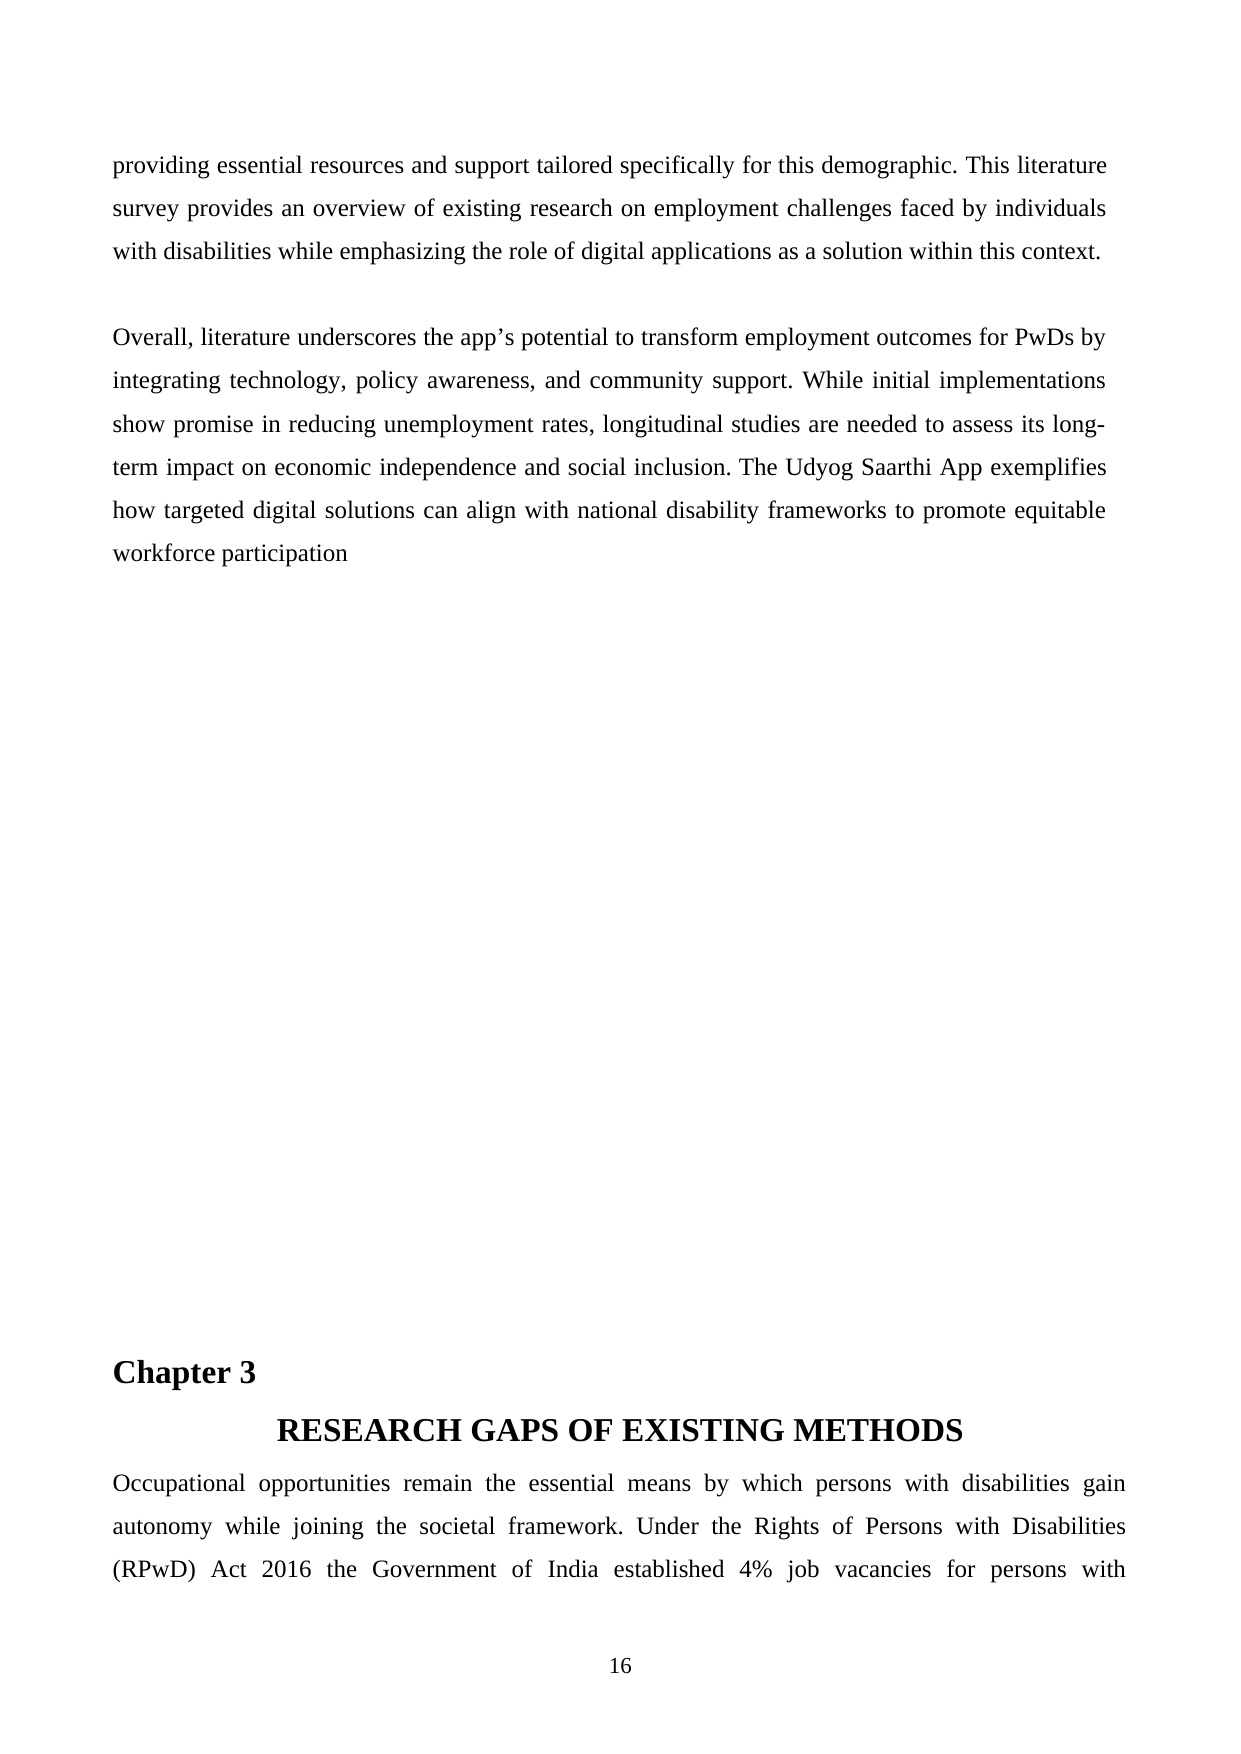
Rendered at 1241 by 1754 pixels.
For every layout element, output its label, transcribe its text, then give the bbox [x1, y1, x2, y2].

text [112, 150, 1107, 265]
text RESEARCH GAPS OF EXISTING METHODS [112, 1410, 1128, 1448]
text Chapter 3 [112, 1353, 1128, 1391]
text Overall, literature underscores the app’s potential to transform employment outcomes for PwDs by integrating technology, policy awareness, and community support. While initial implementations show promise in reducing unemployment rates, longitudinal studies are needed to assess its long-term impact on economic independence and social inclusion. The Udyog Saarthi App exemplifies how targeted digital solutions can align with national disability frameworks to promote equitable workforce participation [112, 322, 1107, 567]
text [112, 1468, 1128, 1583]
